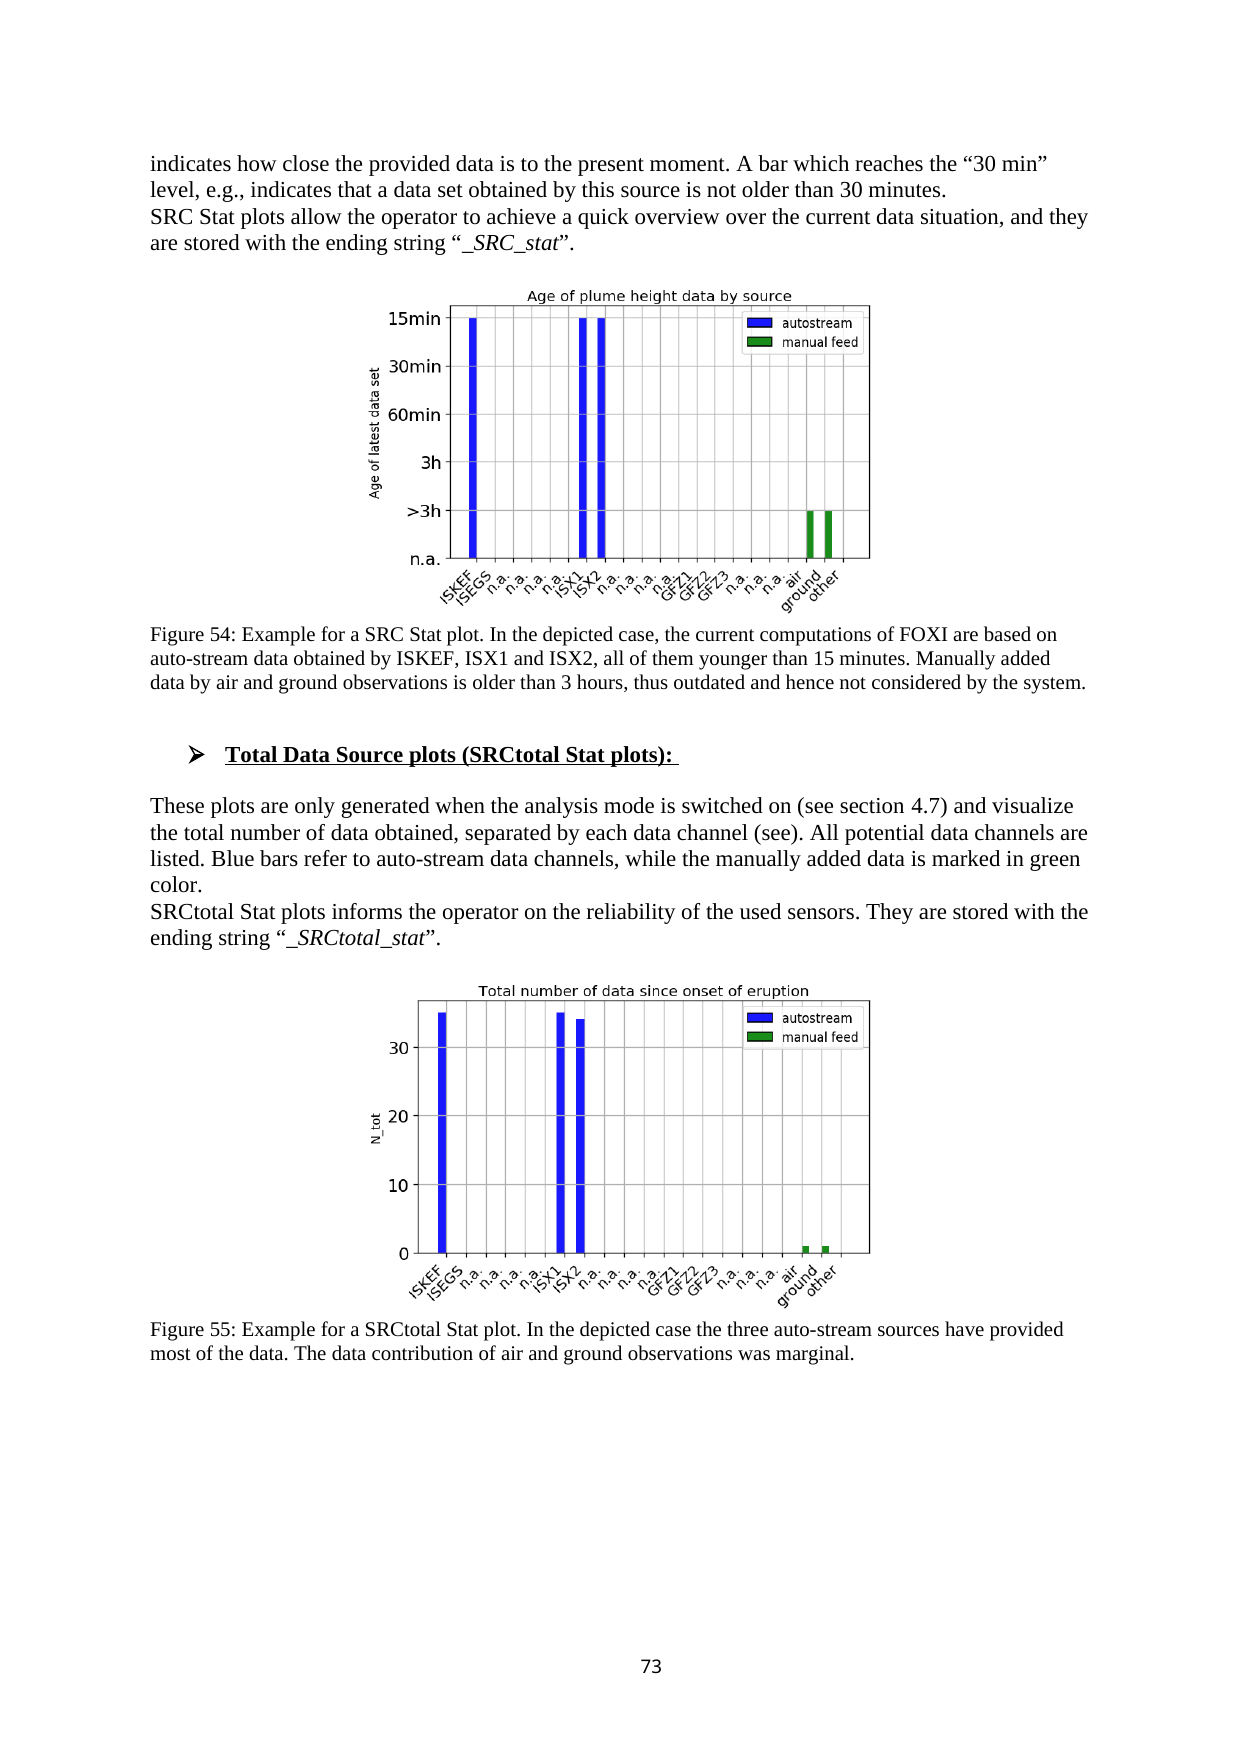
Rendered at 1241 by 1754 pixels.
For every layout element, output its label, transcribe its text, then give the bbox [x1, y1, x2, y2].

text Figure : Example for a SRCtotal Stat plot. In the depicted case the three auto-stream sources have provided most of the data. The data contribution of air and ground observations was marginal. [150, 1317, 1090, 1365]
list Total Data Source plots (SRCtotal Stat plots): [187, 741, 1090, 768]
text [150, 150, 1090, 203]
text Figure : Example for a SRC Stat plot. In the depicted case, the current computations of FOXI are based on auto-stream data obtained by ISKEF, ISX1 and ISX2, all of them younger than 15 minutes. Manually added data by air and ground observations is older than 3 hours, thus outdated and hence not considered by the system. [150, 622, 1090, 694]
text These plots are only generated when the analysis mode is switched on (see section 4.6) and visualize the total number of data obtained, separated by each data channel (see). All potential data channels are listed. Blue bars refer to auto-stream data channels, while the manually added data is marked in green color. [150, 792, 1090, 898]
picture [360, 976, 880, 1317]
picture [360, 281, 880, 622]
text SRC Stat plots allow the operator to achieve a quick overview over the current data situation, and they are stored with the ending string “_SRC_stat”. [150, 203, 1090, 255]
text SRCtotal Stat plots informs the operator on the reliability of the used sensors. They are stored with the ending string “_SRCtotal_stat”. [150, 898, 1090, 951]
